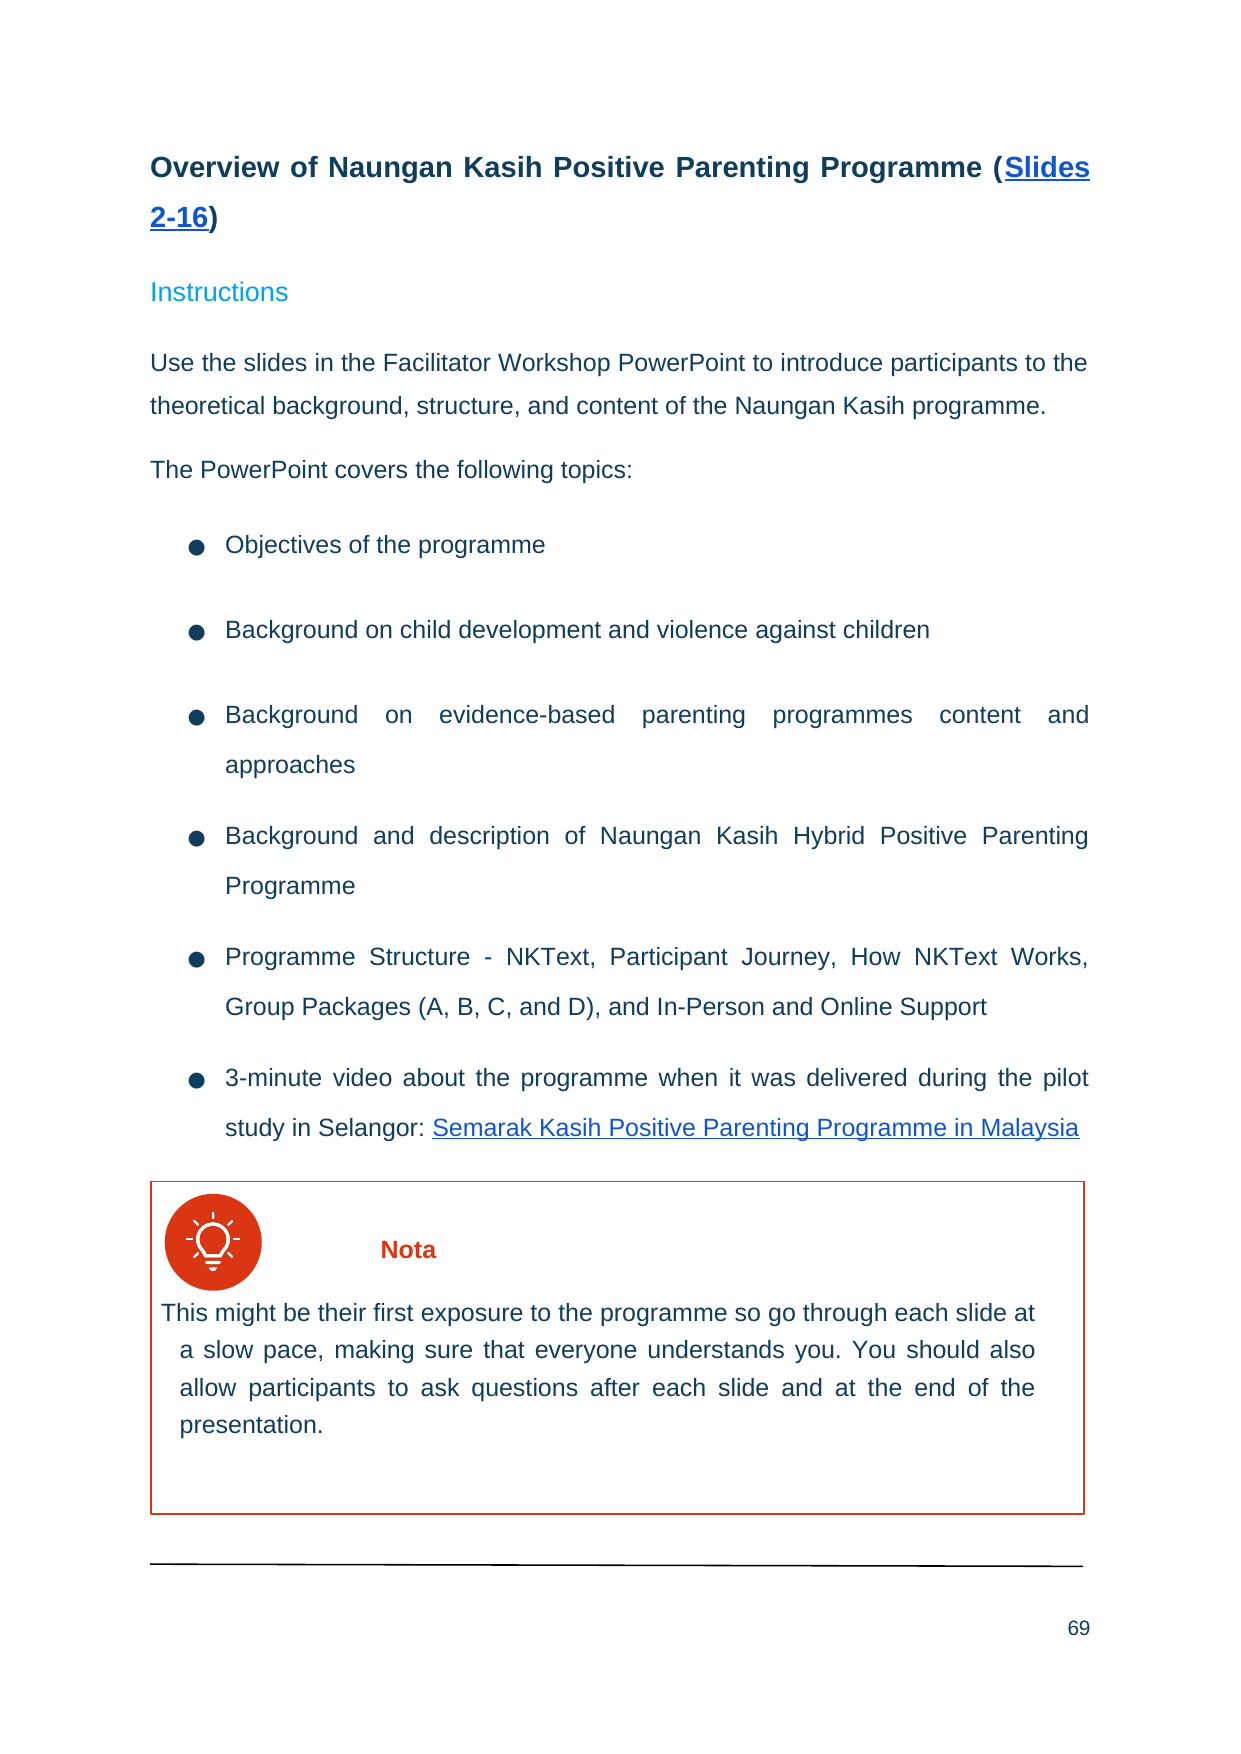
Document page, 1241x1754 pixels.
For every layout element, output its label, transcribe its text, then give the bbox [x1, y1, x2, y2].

list 3-minute video about the programme when it was delivered during the pilot study in Selangor: Semarak Kasih Positive Parenting Programme in Malaysia [187, 1056, 1090, 1141]
subtitle Instructions [150, 276, 1090, 307]
picture [180, 1209, 246, 1275]
list Background on child development and violence against children [187, 608, 1090, 650]
list Background and description of Naungan Kasih Hybrid Positive Parenting Programme [187, 813, 1090, 899]
text Use the slides in the Facilitator Workshop PowerPoint to introduce participants to the theoretical background, structure, and content of the Naungan Kasih programme. [150, 347, 1090, 419]
list Programme Structure - NKText, Participant Journey, How NKText Works, Group Packages (A, B, C, and D), and In-Person and Online Support [187, 934, 1090, 1020]
list Background on evidence-based parenting programmes content and approaches [187, 692, 1090, 778]
text The PowerPoint covers the following topics: [150, 454, 1090, 483]
list Objectives of the programme [187, 523, 1090, 565]
subtitle Overview of Naungan Kasih Positive Parenting Programme (Slides 2-16) [150, 150, 1090, 234]
